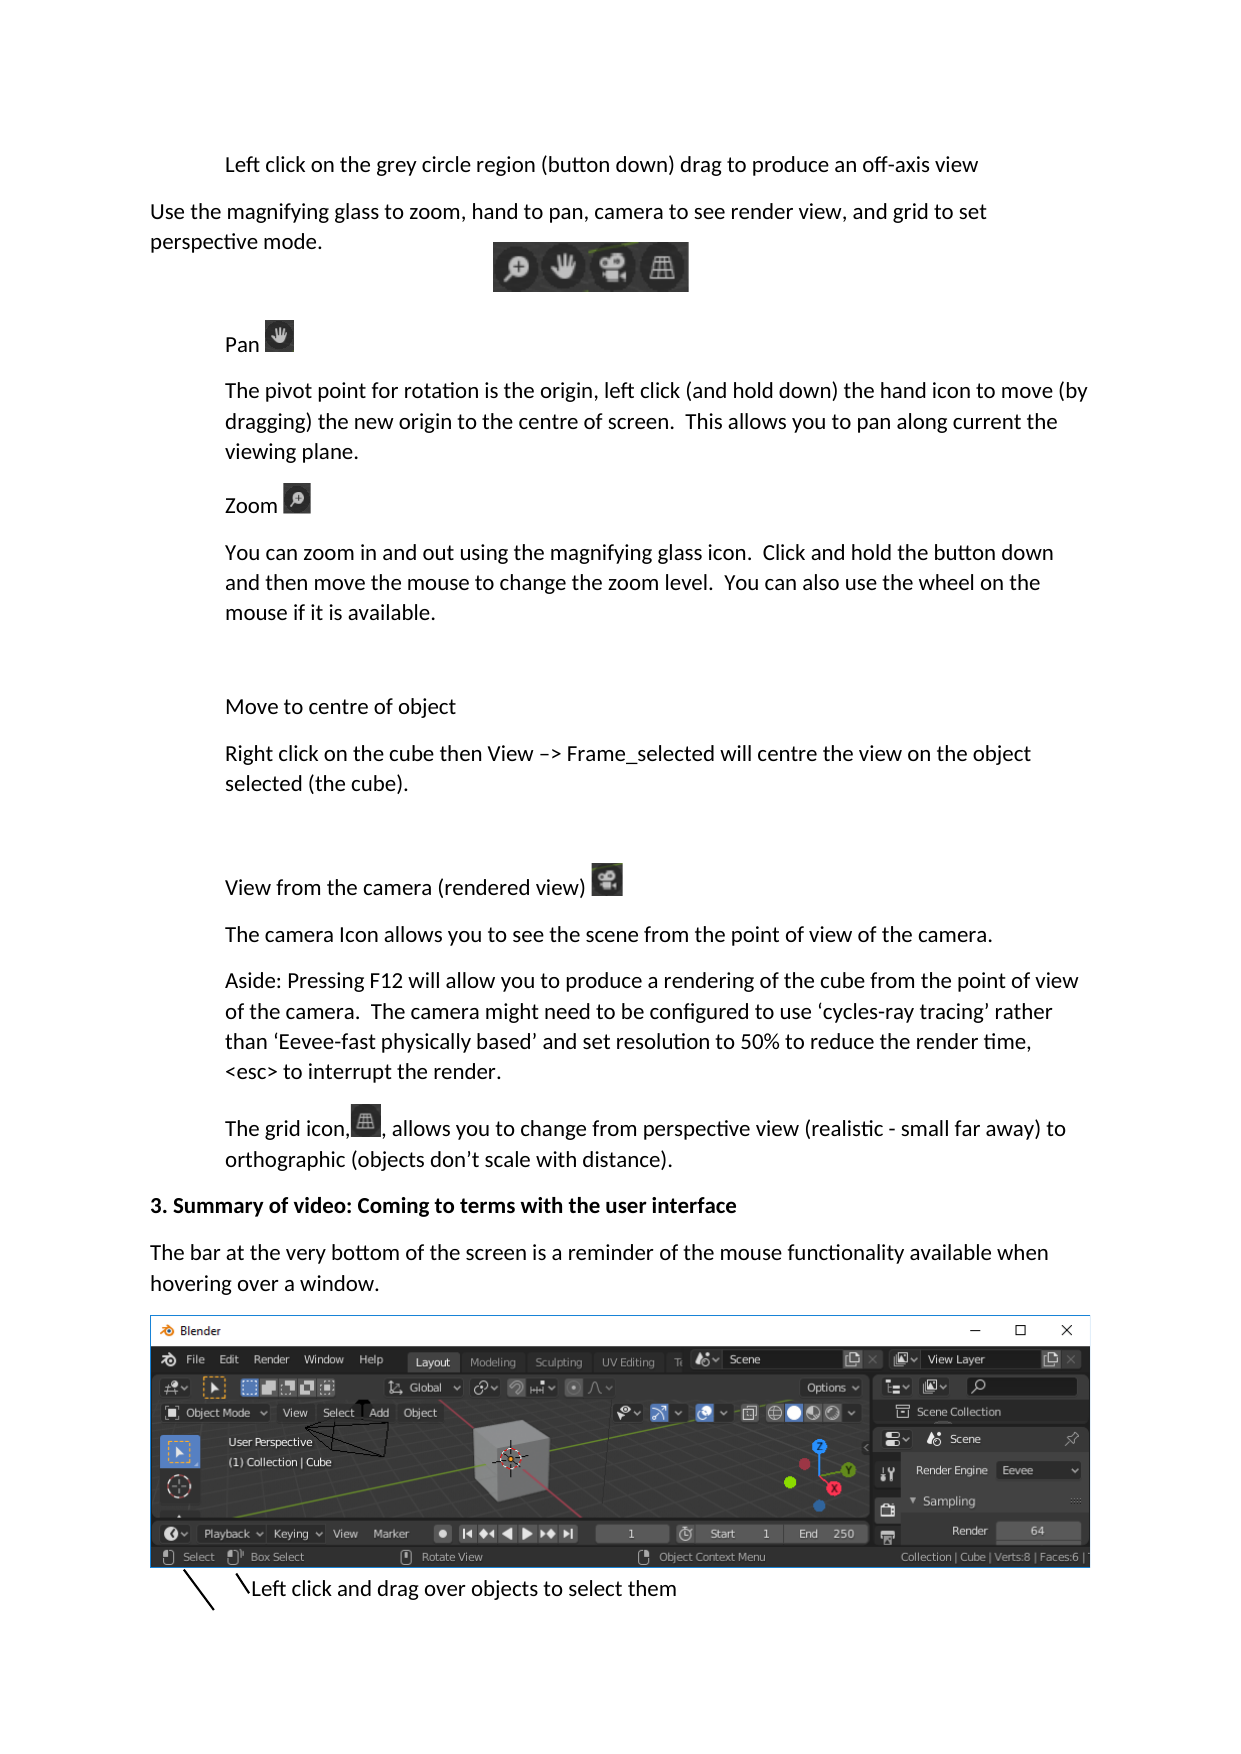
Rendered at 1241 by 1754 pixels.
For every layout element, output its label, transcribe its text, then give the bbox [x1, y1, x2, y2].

picture [493, 242, 689, 292]
text You can zoom in and out using the magnifying glass icon. Click and hold the button down and then move the mouse to change the zoom level. You can also use the wheel on the mouse if it is available. [225, 538, 1090, 627]
text Zoom [150, 484, 1090, 519]
picture [591, 863, 623, 896]
text 3. Summary of video: Coming to terms with the user interface [150, 1192, 1090, 1219]
text The pivot point for rotation is the origin, left click (and hold down) the hand icon to move (by dragging) the new origin to the centre of screen. This allows you to pan along current the viewing plane. [225, 377, 1090, 465]
text The camera Icon allows you to see the scene from the point of view of the camera. [225, 920, 1090, 948]
picture [265, 320, 294, 352]
text Left click on the grey circle region (button down) drag to produce an off-axis view [150, 150, 1090, 178]
picture [150, 1315, 1091, 1568]
text Use the magnifying glass to zoom, hand to pan, camera to see render view, and grid to set perspective mode. [150, 197, 1090, 255]
text Move to centre of object [225, 692, 1090, 720]
text The grid icon,, allows you to change from perspective view (realistic - small far away) to orthographic (objects don’t scale with distance). [225, 1104, 1090, 1173]
text View from the camera (rendered view) [225, 863, 1090, 901]
picture [283, 483, 311, 514]
text Aside: Pressing F12 will allow you to produce a rendering of the cube from the point of view of the camera. The camera might need to be configured to use ‘cycles-ray tracing’ rather than ‘Eevee-fast physically based’ and set resolution to 50% to reduce the render time, <esc> to interrupt the render. [225, 967, 1090, 1085]
text Right click on the cube then View –> Frame_selected will centre the view on the object selected (the cube). [225, 739, 1090, 797]
picture [350, 1104, 381, 1137]
text Pan [150, 321, 1090, 358]
text The bar at the very bottom of the screen is a reminder of the mouse functionality available when hovering over a window. [150, 1238, 1090, 1297]
